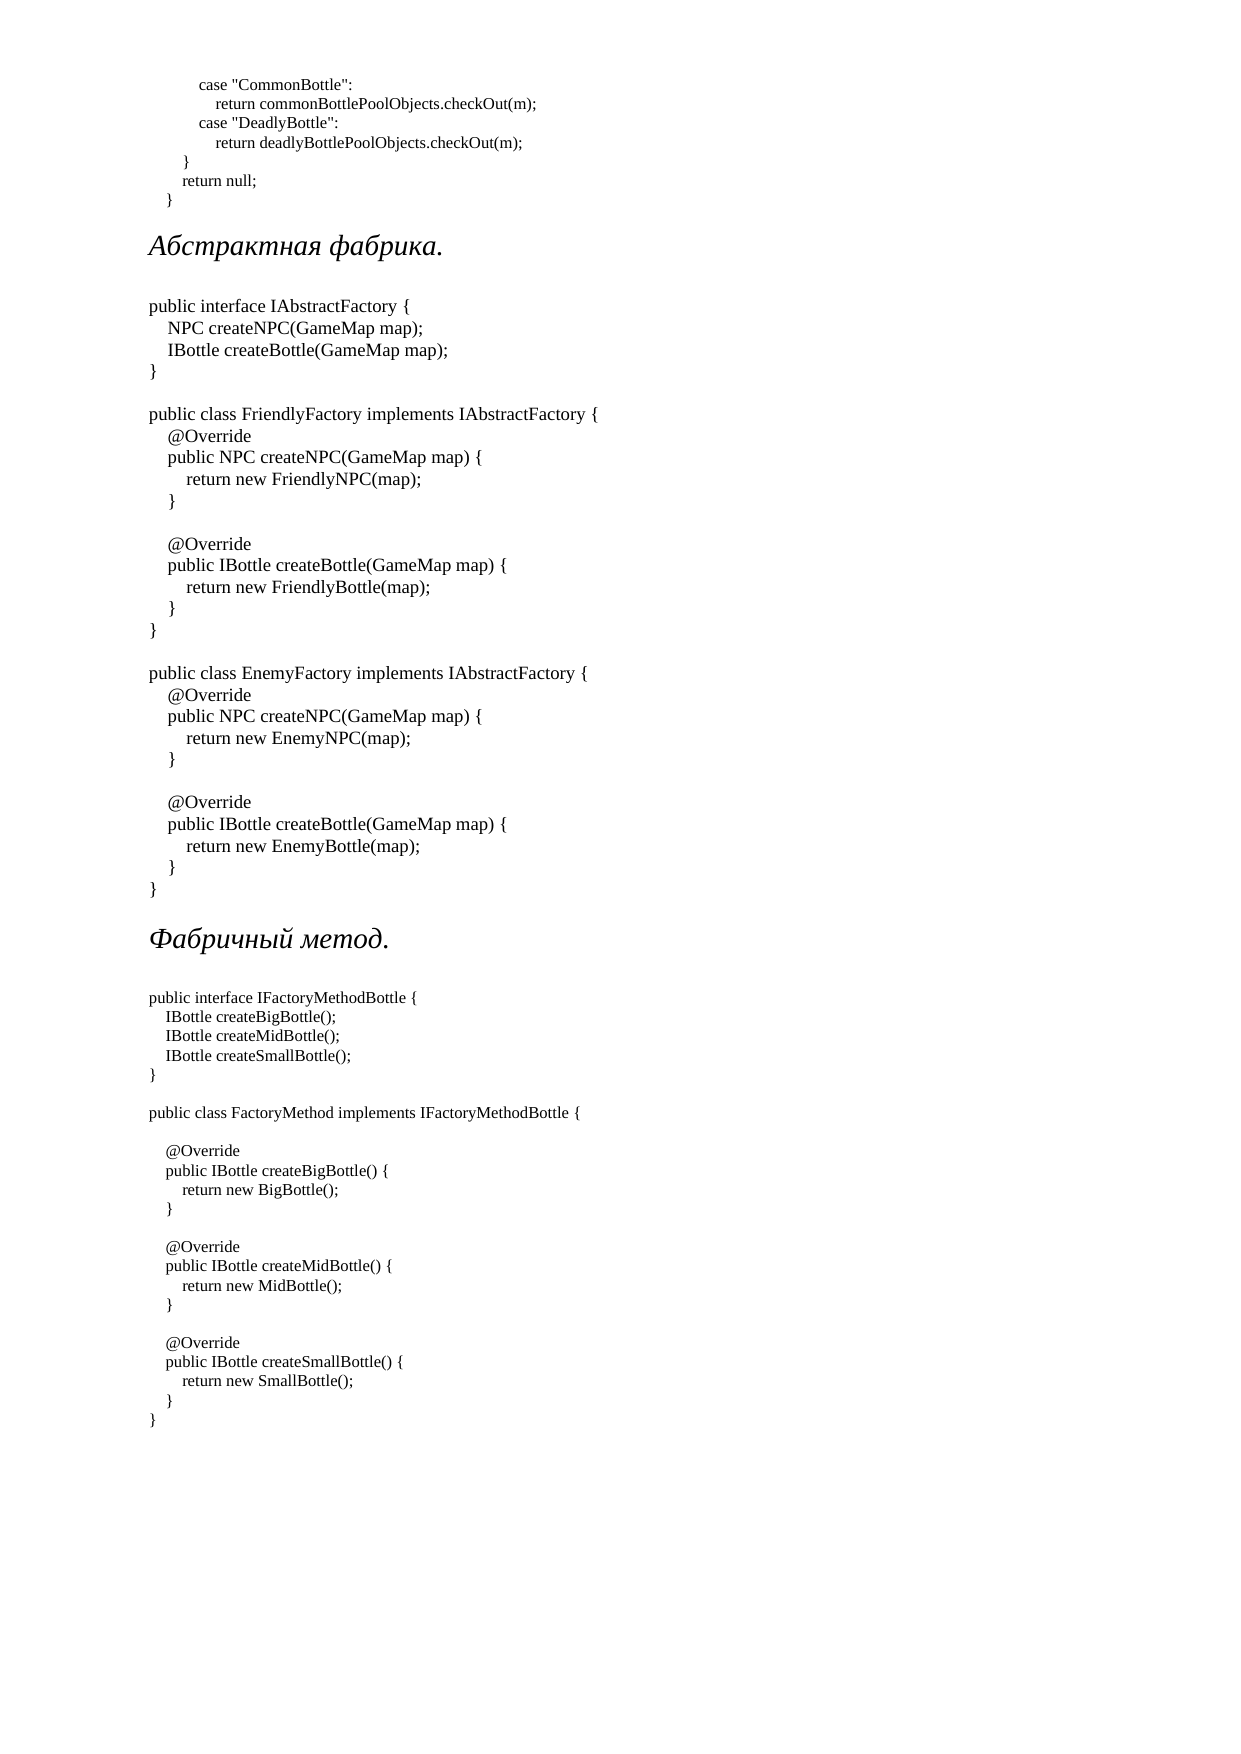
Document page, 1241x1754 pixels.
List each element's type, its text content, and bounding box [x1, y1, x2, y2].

text public class FactoryMethod implements IFactoryMethodBottle { [75, 1103, 1165, 1122]
text } [75, 856, 1165, 878]
text return new EnemyNPC(map); [75, 727, 1165, 748]
text return new SmallBottle(); [75, 1371, 1165, 1390]
text case "DeadlyBottle": [75, 113, 1165, 132]
text public IBottle createBigBottle() { [75, 1160, 1165, 1179]
text Абстрактная фабрика. [75, 228, 1165, 262]
text return deadlyBottlePoolObjects.checkOut(m); [75, 132, 1165, 152]
text public class EnemyFactory implements IAbstractFactory { [75, 662, 1165, 683]
text Фабричный метод. [75, 921, 1165, 954]
text return new MidBottle(); [75, 1275, 1165, 1294]
text return new FriendlyBottle(map); [75, 576, 1165, 597]
text return new EnemyBottle(map); [75, 834, 1165, 856]
text } [75, 1064, 1165, 1084]
text } [75, 489, 1165, 511]
text @Override [75, 425, 1165, 446]
text IBottle createSmallBottle(); [75, 1045, 1165, 1064]
text IBottle createMidBottle(); [75, 1026, 1165, 1045]
text } [75, 619, 1165, 640]
text @Override [75, 1141, 1165, 1160]
text } [75, 152, 1165, 171]
text @Override [75, 533, 1165, 554]
text public class FriendlyFactory implements IAbstractFactory { [75, 403, 1165, 425]
text public IBottle createBottle(GameMap map) { [75, 554, 1165, 576]
text return new BigBottle(); [75, 1179, 1165, 1199]
text @Override [75, 683, 1165, 705]
text return commonBottlePoolObjects.checkOut(m); [75, 94, 1165, 113]
text public IBottle createMidBottle() { [75, 1256, 1165, 1275]
text } [75, 748, 1165, 770]
text case "CommonBottle": [75, 75, 1165, 94]
text } [75, 597, 1165, 619]
text return null; [75, 171, 1165, 190]
text public interface IAbstractFactory { [75, 295, 1165, 317]
text public IBottle createSmallBottle() { [75, 1352, 1165, 1371]
text } [75, 360, 1165, 382]
text public NPC createNPC(GameMap map) { [75, 446, 1165, 468]
text } [75, 1409, 1165, 1429]
text } [75, 878, 1165, 899]
text public NPC createNPC(GameMap map) { [75, 705, 1165, 727]
text public IBottle createBottle(GameMap map) { [75, 813, 1165, 834]
text NPC createNPC(GameMap map); [75, 317, 1165, 338]
text @Override [75, 1237, 1165, 1256]
text IBottle createBigBottle(); [75, 1007, 1165, 1026]
text } [75, 1199, 1165, 1218]
text return new FriendlyNPC(map); [75, 468, 1165, 489]
text @Override [75, 791, 1165, 813]
text IBottle createBottle(GameMap map); [75, 338, 1165, 360]
text public interface IFactoryMethodBottle { [75, 988, 1165, 1007]
text } [75, 1294, 1165, 1314]
text } [75, 190, 1165, 209]
text } [75, 1390, 1165, 1409]
text @Override [75, 1333, 1165, 1352]
